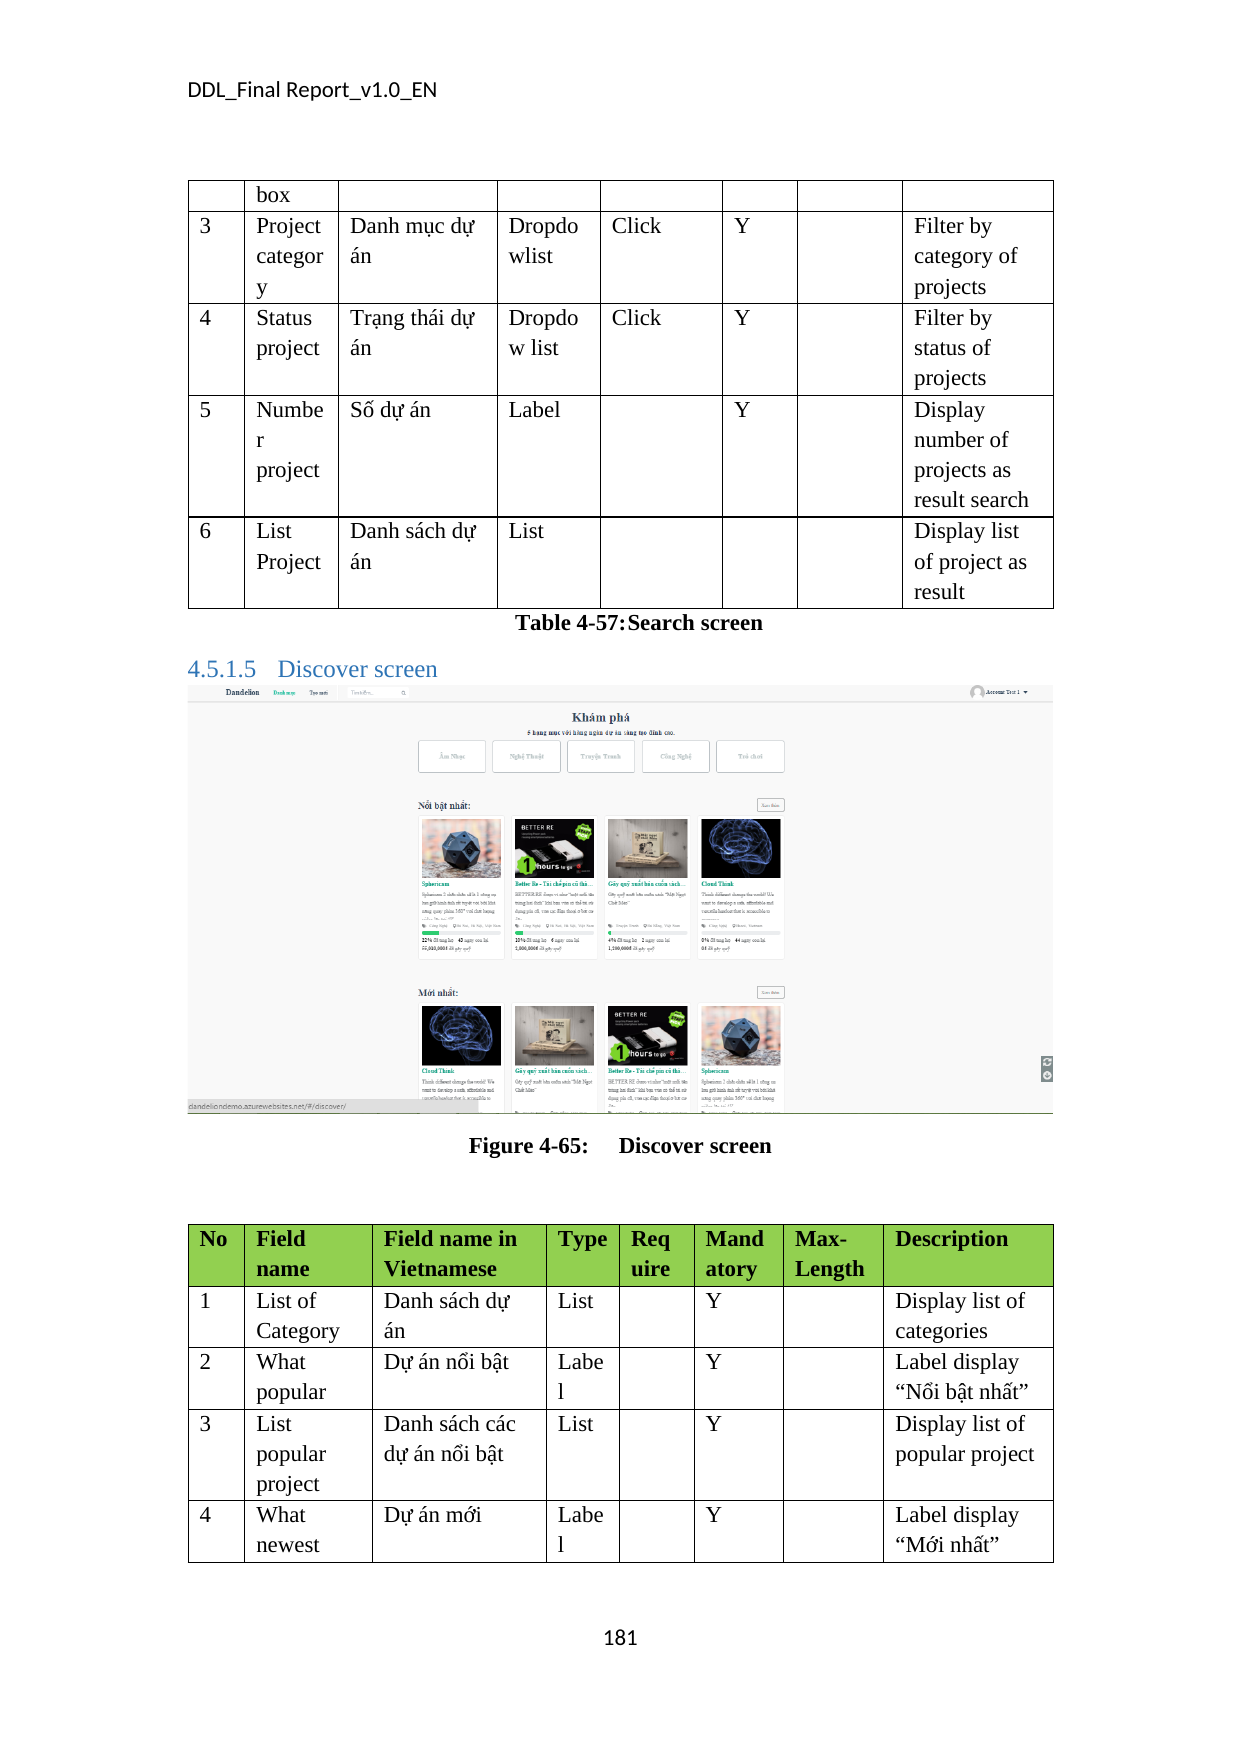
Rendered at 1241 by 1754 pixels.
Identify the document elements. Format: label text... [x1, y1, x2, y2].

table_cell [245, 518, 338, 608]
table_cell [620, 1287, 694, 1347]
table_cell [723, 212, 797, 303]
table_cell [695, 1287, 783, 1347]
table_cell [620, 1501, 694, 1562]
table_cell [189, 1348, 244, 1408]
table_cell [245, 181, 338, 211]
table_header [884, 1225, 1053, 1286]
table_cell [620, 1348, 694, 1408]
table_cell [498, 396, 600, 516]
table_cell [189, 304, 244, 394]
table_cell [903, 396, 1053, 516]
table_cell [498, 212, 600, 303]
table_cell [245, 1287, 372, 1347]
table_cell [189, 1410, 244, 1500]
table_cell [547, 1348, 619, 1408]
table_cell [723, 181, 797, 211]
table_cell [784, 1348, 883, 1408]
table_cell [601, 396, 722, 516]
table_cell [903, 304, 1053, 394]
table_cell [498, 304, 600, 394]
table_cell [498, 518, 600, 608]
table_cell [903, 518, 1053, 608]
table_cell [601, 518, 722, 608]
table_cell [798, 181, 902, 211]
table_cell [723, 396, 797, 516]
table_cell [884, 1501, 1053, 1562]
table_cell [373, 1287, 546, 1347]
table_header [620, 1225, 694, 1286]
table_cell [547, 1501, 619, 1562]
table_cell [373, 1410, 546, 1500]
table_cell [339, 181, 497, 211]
text Discover screen [187, 1132, 1053, 1158]
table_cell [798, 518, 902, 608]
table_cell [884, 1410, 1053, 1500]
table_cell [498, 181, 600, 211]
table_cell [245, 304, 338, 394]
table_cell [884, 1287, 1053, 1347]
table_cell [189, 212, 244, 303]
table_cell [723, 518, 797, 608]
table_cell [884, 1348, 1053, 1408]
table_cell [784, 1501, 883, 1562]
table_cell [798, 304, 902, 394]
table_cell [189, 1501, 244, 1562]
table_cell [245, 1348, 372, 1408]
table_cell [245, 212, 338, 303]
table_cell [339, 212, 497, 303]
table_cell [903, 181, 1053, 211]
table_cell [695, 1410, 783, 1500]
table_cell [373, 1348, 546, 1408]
subtitle Discover screen [187, 654, 1053, 683]
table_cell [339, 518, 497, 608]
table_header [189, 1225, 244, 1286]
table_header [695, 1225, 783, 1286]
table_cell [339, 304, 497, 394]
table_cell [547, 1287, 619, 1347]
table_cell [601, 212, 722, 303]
picture [187, 685, 1053, 1114]
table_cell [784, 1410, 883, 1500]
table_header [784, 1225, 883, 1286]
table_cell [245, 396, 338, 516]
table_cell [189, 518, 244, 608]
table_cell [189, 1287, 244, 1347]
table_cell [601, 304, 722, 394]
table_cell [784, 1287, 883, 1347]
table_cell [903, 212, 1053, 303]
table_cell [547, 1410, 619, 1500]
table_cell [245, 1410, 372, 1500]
text Search screen [225, 609, 1053, 636]
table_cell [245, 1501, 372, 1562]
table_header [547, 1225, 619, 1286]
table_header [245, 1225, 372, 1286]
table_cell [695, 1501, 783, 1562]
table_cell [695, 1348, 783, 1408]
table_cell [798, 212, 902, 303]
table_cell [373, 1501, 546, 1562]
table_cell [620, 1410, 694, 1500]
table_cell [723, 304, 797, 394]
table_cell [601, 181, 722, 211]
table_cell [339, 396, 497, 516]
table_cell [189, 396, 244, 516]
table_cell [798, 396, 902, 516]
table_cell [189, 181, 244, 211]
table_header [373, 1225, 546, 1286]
